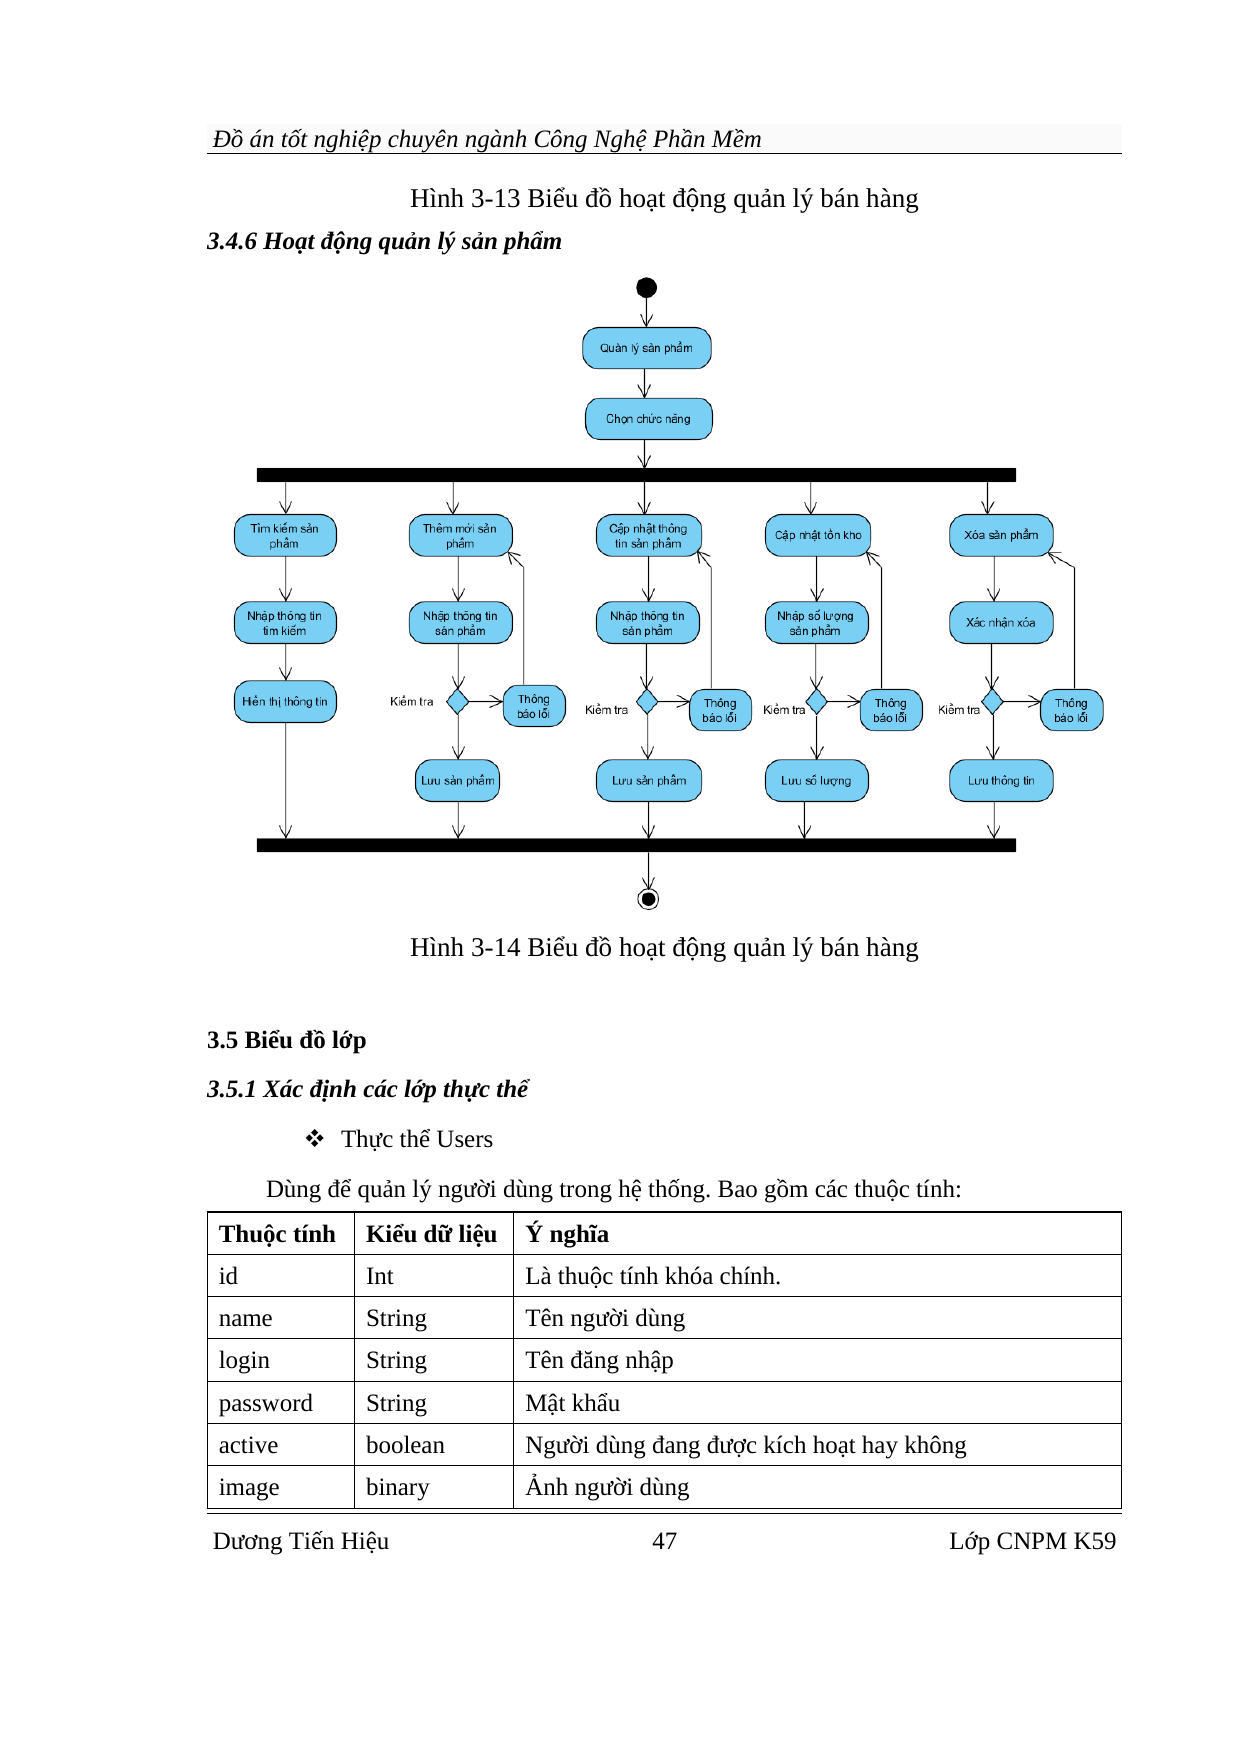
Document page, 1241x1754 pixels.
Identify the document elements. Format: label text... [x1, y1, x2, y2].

subtitle Hoạt động quản lý sản phẩm [207, 226, 1122, 254]
table_cell Tên đăng nhập [514, 1339, 1121, 1381]
table_cell id [208, 1255, 354, 1296]
table_cell Là thuộc tính khóa chính. [514, 1255, 1121, 1296]
table_cell login [208, 1339, 354, 1381]
table_cell Người dùng đang được kích hoạt hay không [514, 1424, 1121, 1465]
subtitle Biểu đồ lớp [207, 1025, 1122, 1053]
table_cell image [208, 1466, 354, 1507]
text Dùng để quản lý người dùng trong hệ thống. Bao gồm các thuộc tính: [207, 1174, 1122, 1203]
table_cell active [208, 1424, 354, 1465]
table_header Kiểu dữ liệu [355, 1213, 513, 1254]
table_header Ý nghĩa [514, 1213, 1121, 1254]
table_cell String [355, 1382, 513, 1423]
subtitle Xác định các lớp thực thể [207, 1074, 1122, 1103]
table_cell Int [355, 1255, 513, 1296]
list Thực thể Users [303, 1124, 1122, 1153]
table_header Thuộc tính [208, 1213, 354, 1254]
picture [206, 275, 1123, 923]
table_cell String [355, 1339, 513, 1381]
table_cell password [208, 1382, 354, 1423]
table_cell boolean [355, 1424, 513, 1465]
table_cell Tên người dùng [514, 1297, 1121, 1338]
table_cell name [208, 1297, 354, 1338]
table_cell binary [355, 1466, 513, 1507]
table_cell String [355, 1297, 513, 1338]
table_cell Ảnh người dùng [514, 1466, 1121, 1507]
table_cell Mật khẩu [514, 1382, 1121, 1423]
